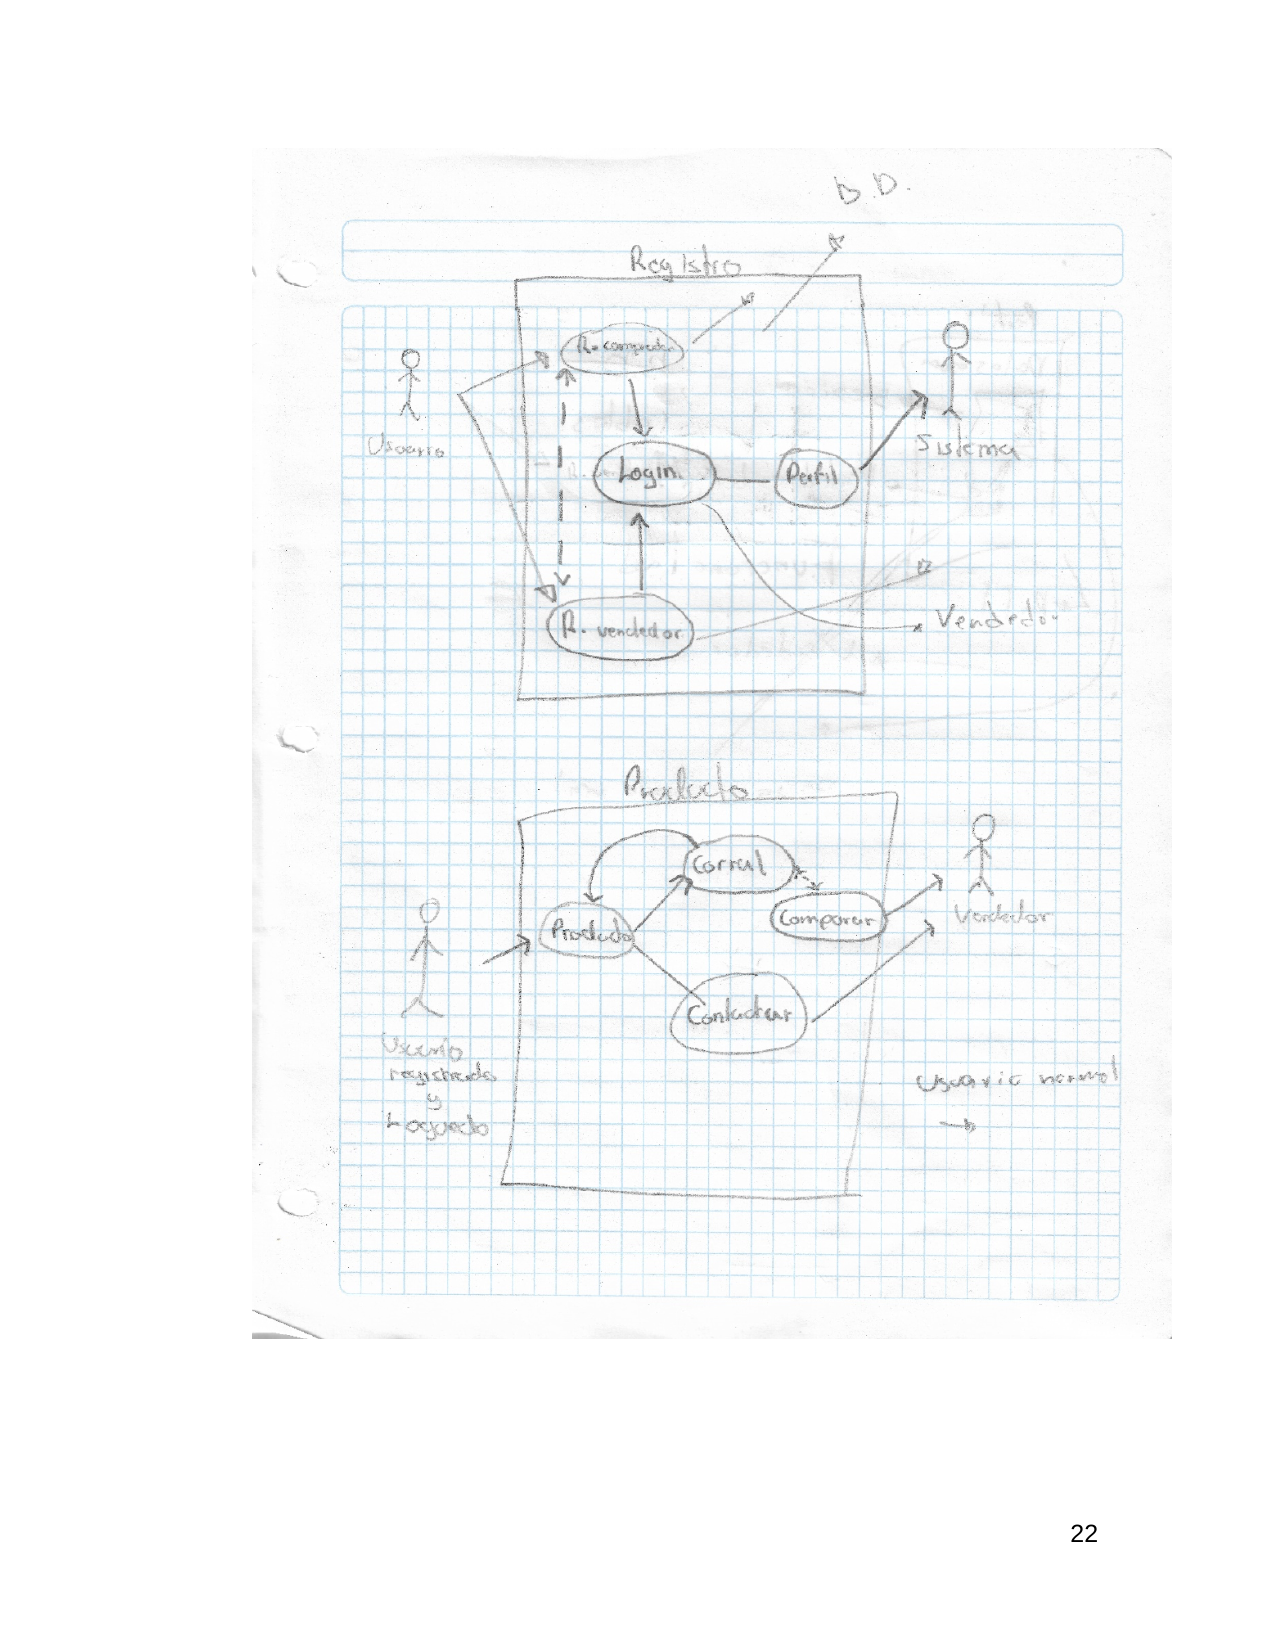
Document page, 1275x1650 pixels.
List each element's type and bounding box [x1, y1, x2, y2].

picture [253, 149, 1172, 1338]
